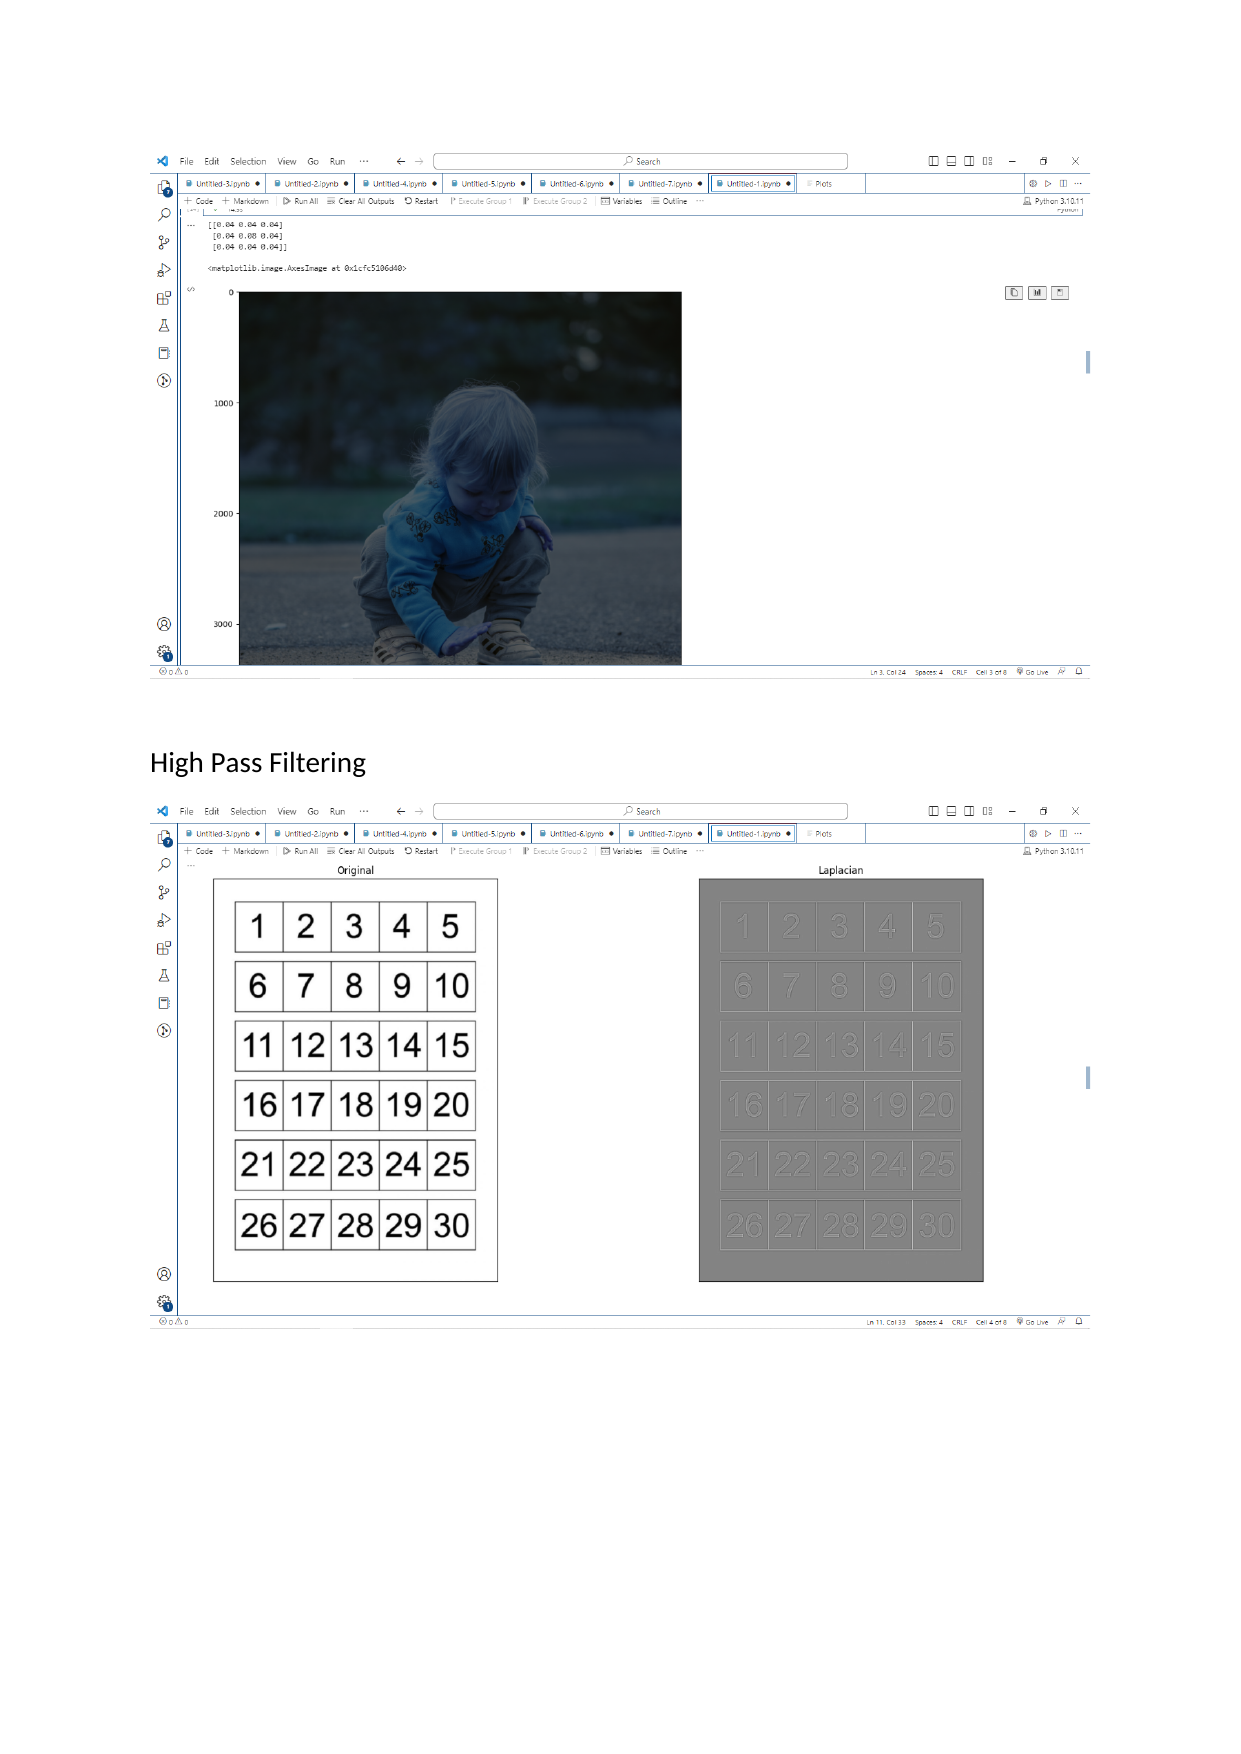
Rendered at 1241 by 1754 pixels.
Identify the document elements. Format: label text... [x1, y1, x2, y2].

picture [150, 150, 1091, 679]
text High Pass Filtering [150, 744, 1090, 780]
picture [150, 799, 1091, 1329]
